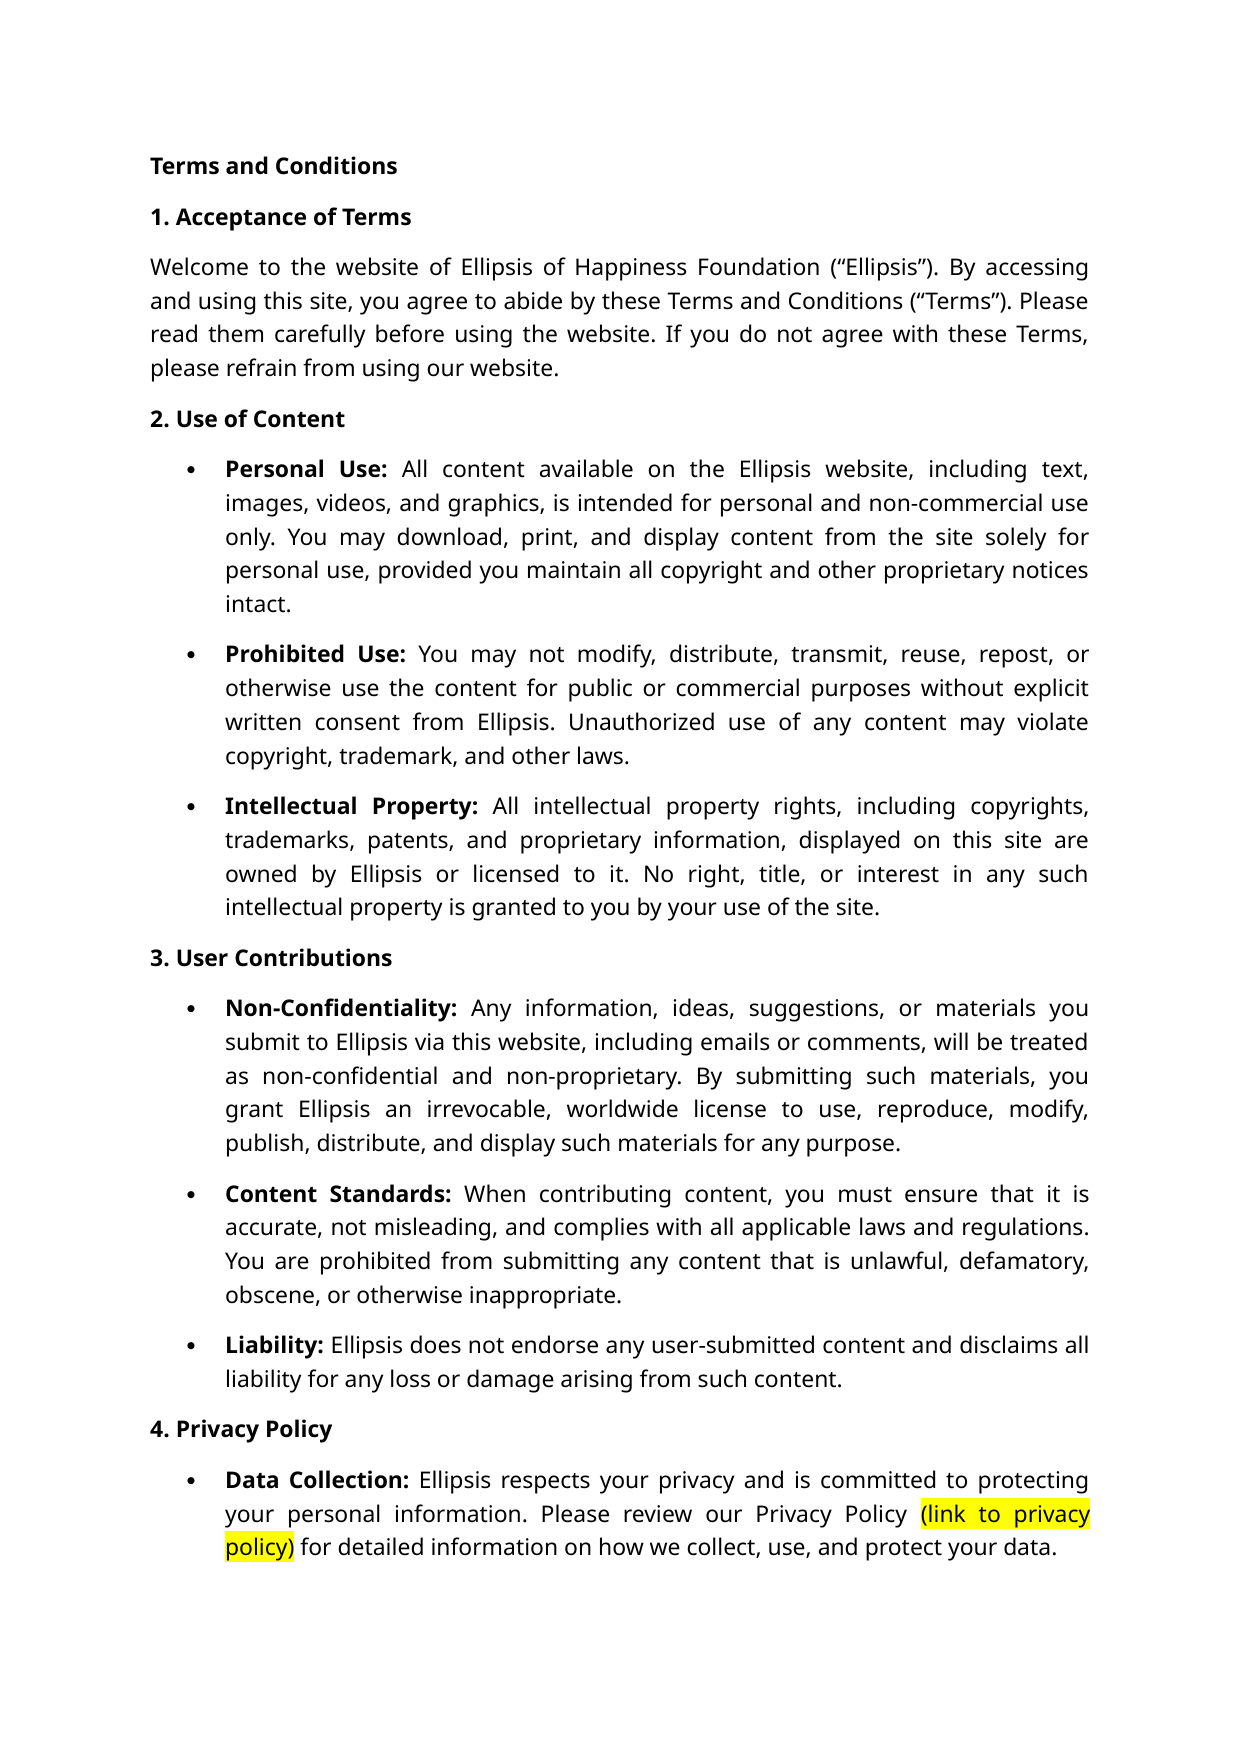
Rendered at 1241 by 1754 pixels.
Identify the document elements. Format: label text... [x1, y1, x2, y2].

list Prohibited Use: You may not modify, distribute, transmit, reuse, repost, or otherwise use the content for public or commercial purposes without explicit written consent from Ellipsis. Unauthorized use of any content may violate copyright, trademark, and other laws. [187, 638, 1090, 771]
text 1. Acceptance of Terms [150, 200, 1090, 232]
list Non-Confidentiality: Any information, ideas, suggestions, or materials you submit to Ellipsis via this website, including emails or comments, will be treated as non-confidential and non-proprietary. By submitting such materials, you grant Ellipsis an irrevocable, worldwide license to use, reproduce, modify, publish, distribute, and display such materials for any purpose. [187, 992, 1090, 1158]
text 3. User Contributions [150, 942, 1090, 973]
text Welcome to the website of Ellipsis of Happiness Foundation (“Ellipsis”). By accessing and using this site, you agree to abide by these Terms and Conditions (“Terms”). Please read them carefully before using the website. If you do not agree with these Terms, please refrain from using our website. [150, 251, 1090, 383]
text 2. Use of Content [150, 402, 1090, 434]
text 4. Privacy Policy [150, 1413, 1090, 1444]
text Terms and Conditions [150, 150, 1090, 181]
list Intellectual Property: All intellectual property rights, including copyrights, trademarks, patents, and proprietary information, displayed on this site are owned by Ellipsis or licensed to it. No right, title, or interest in any such intellectual property is granted to you by your use of the site. [187, 790, 1090, 922]
list Personal Use: All content available on the Ellipsis website, including text, images, videos, and graphics, is intended for personal and non-commercial use only. You may download, print, and display content from the site solely for personal use, provided you maintain all copyright and other proprietary notices intact. [187, 453, 1090, 619]
list Data Collection: Ellipsis respects your privacy and is committed to protecting your personal information. Please review our Privacy Policy (link to privacy policy) for detailed information on how we collect, use, and protect your data. [187, 1464, 1090, 1562]
list Content Standards: When contributing content, you must ensure that it is accurate, not misleading, and complies with all applicable laws and regulations. You are prohibited from submitting any content that is unlawful, defamatory, obscene, or otherwise inappropriate. [187, 1177, 1090, 1310]
list Liability: Ellipsis does not endorse any user-submitted content and disclaims all liability for any loss or damage arising from such content. [187, 1329, 1090, 1394]
